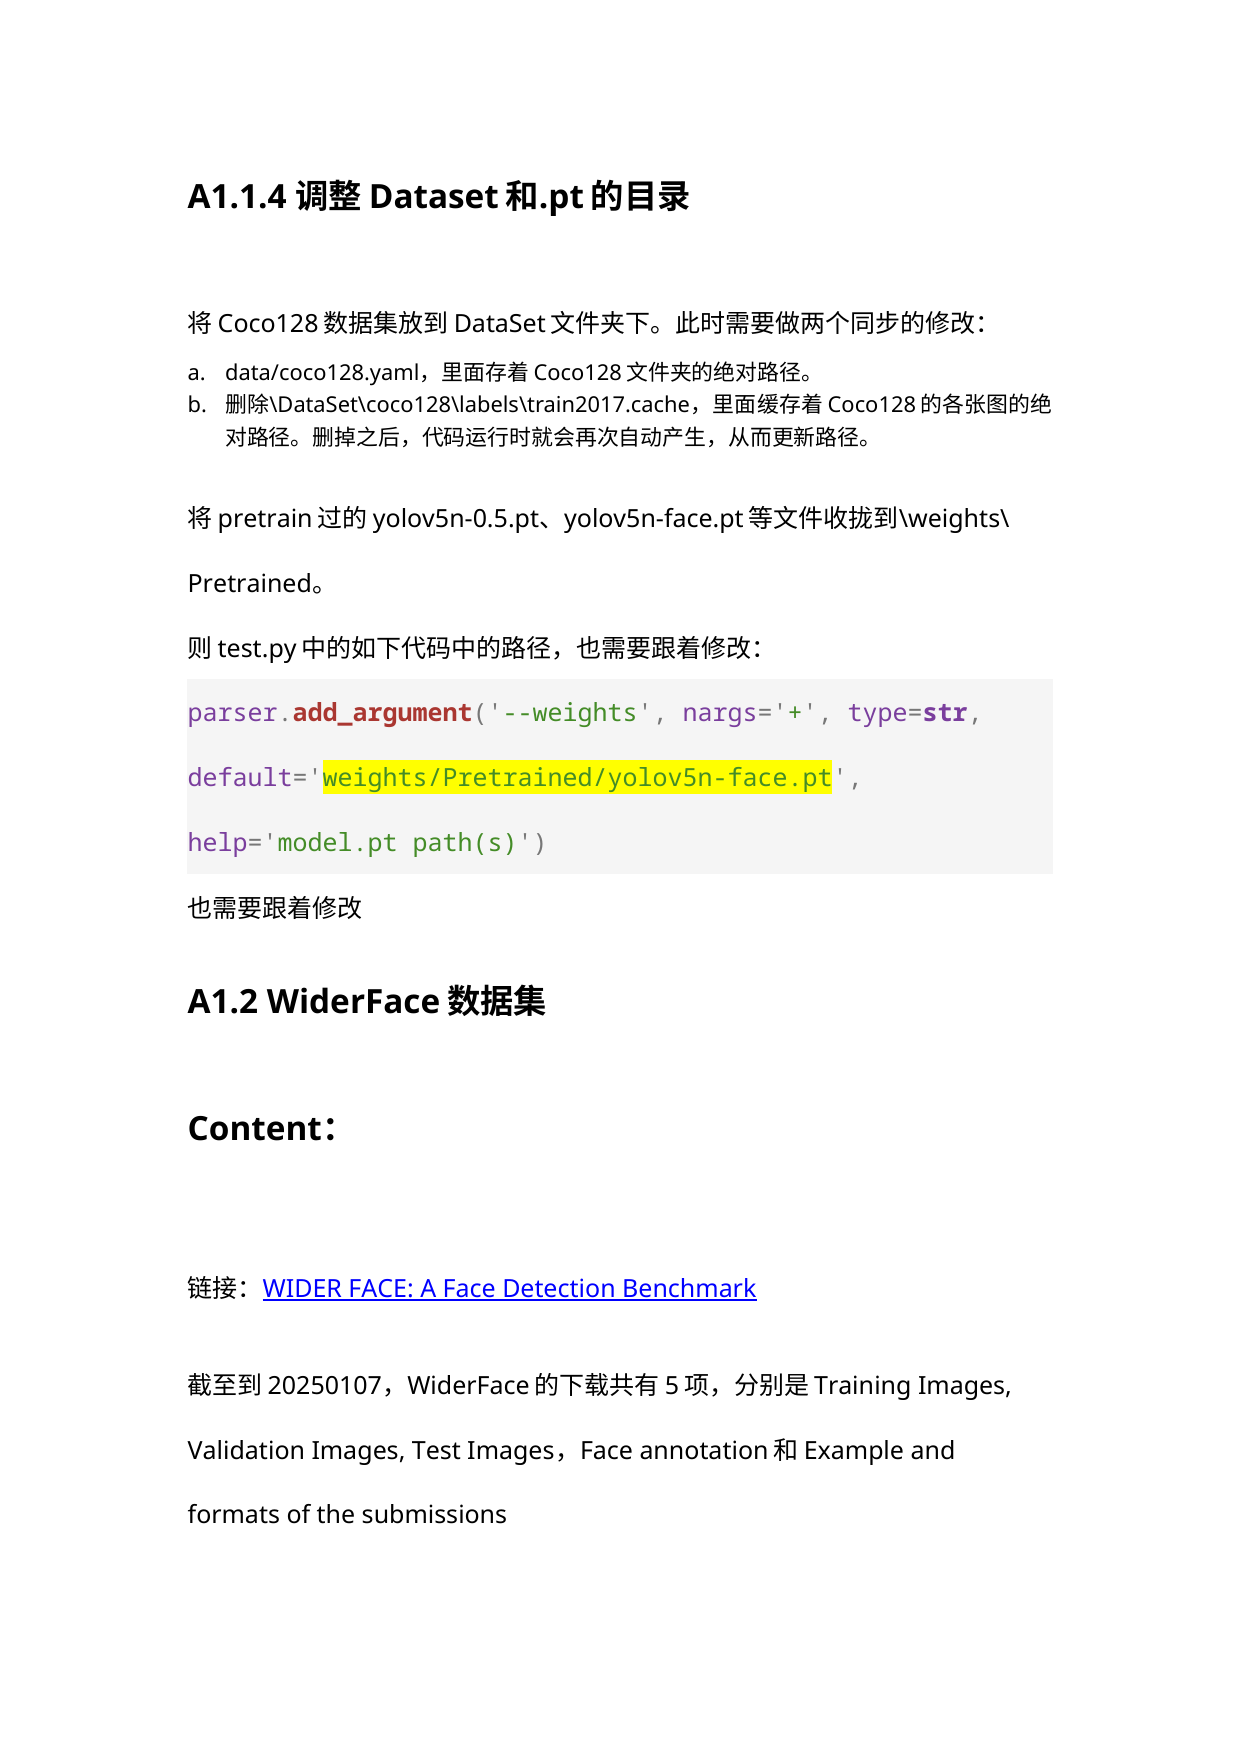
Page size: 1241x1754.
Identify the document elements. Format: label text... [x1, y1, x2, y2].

list data/coco128.yaml，里面存着Coco128文件夹的绝对路径。 [187, 354, 1053, 387]
subtitle Content： [187, 1094, 1053, 1159]
text 链接：WIDER FACE: A Face Detection Benchmark [187, 1254, 1053, 1319]
subtitle A1.1.4 调整Dataset和.pt的目录 [187, 162, 1053, 227]
subtitle A1.2 WiderFace数据集 [187, 966, 1053, 1031]
list 删除\DataSet\coco128\labels\train2017.cache，里面缓存着Coco128的各张图的绝对路径。删掉之后，代码运行时就会再次自动产生，从而更新路径。 [187, 387, 1053, 452]
text 将pretrain过的yolov5n-0.5.pt、yolov5n-face.pt等文件收拢到\weights\Pretrained。 [187, 484, 1053, 614]
text 截至到20250107，WiderFace的下载共有5项，分别是Training Images, Validation Images, Test Images，Face annotation和Example and formats of the submissions [187, 1351, 1053, 1546]
text parser.add_argument('--weights', nargs='+', type=str, default='weights/Pretrained/yolov5n-face.pt', help='model.pt path(s)') [187, 679, 1053, 874]
text 则test.py中的如下代码中的路径，也需要跟着修改： [187, 614, 1053, 679]
text 也需要跟着修改 [187, 874, 1053, 939]
text 将Coco128数据集放到DataSet文件夹下。此时需要做两个同步的修改： [187, 289, 1053, 354]
